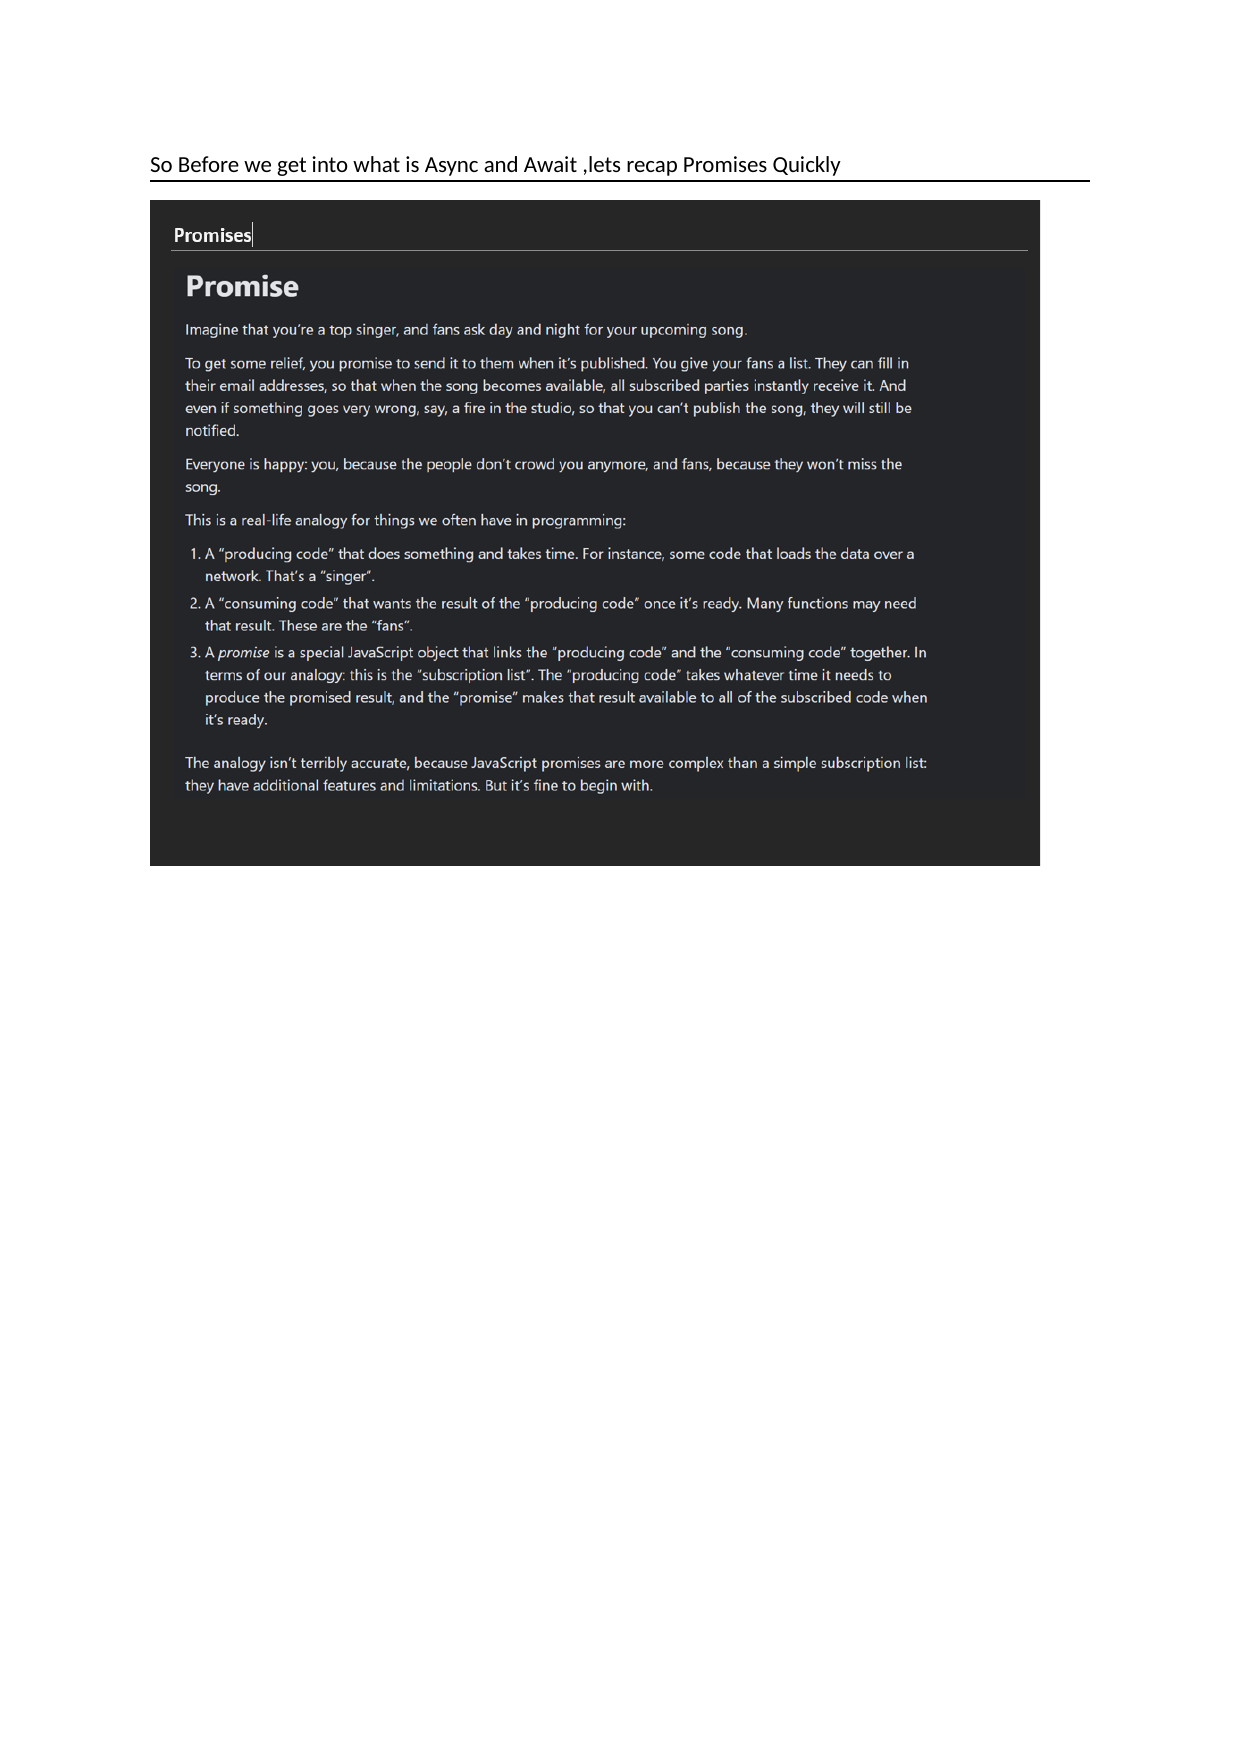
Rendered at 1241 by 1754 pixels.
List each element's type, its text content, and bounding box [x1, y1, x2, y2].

picture [150, 200, 1041, 866]
text So Before we get into what is Async and Await ,lets recap Promises Quickly [150, 150, 1090, 180]
